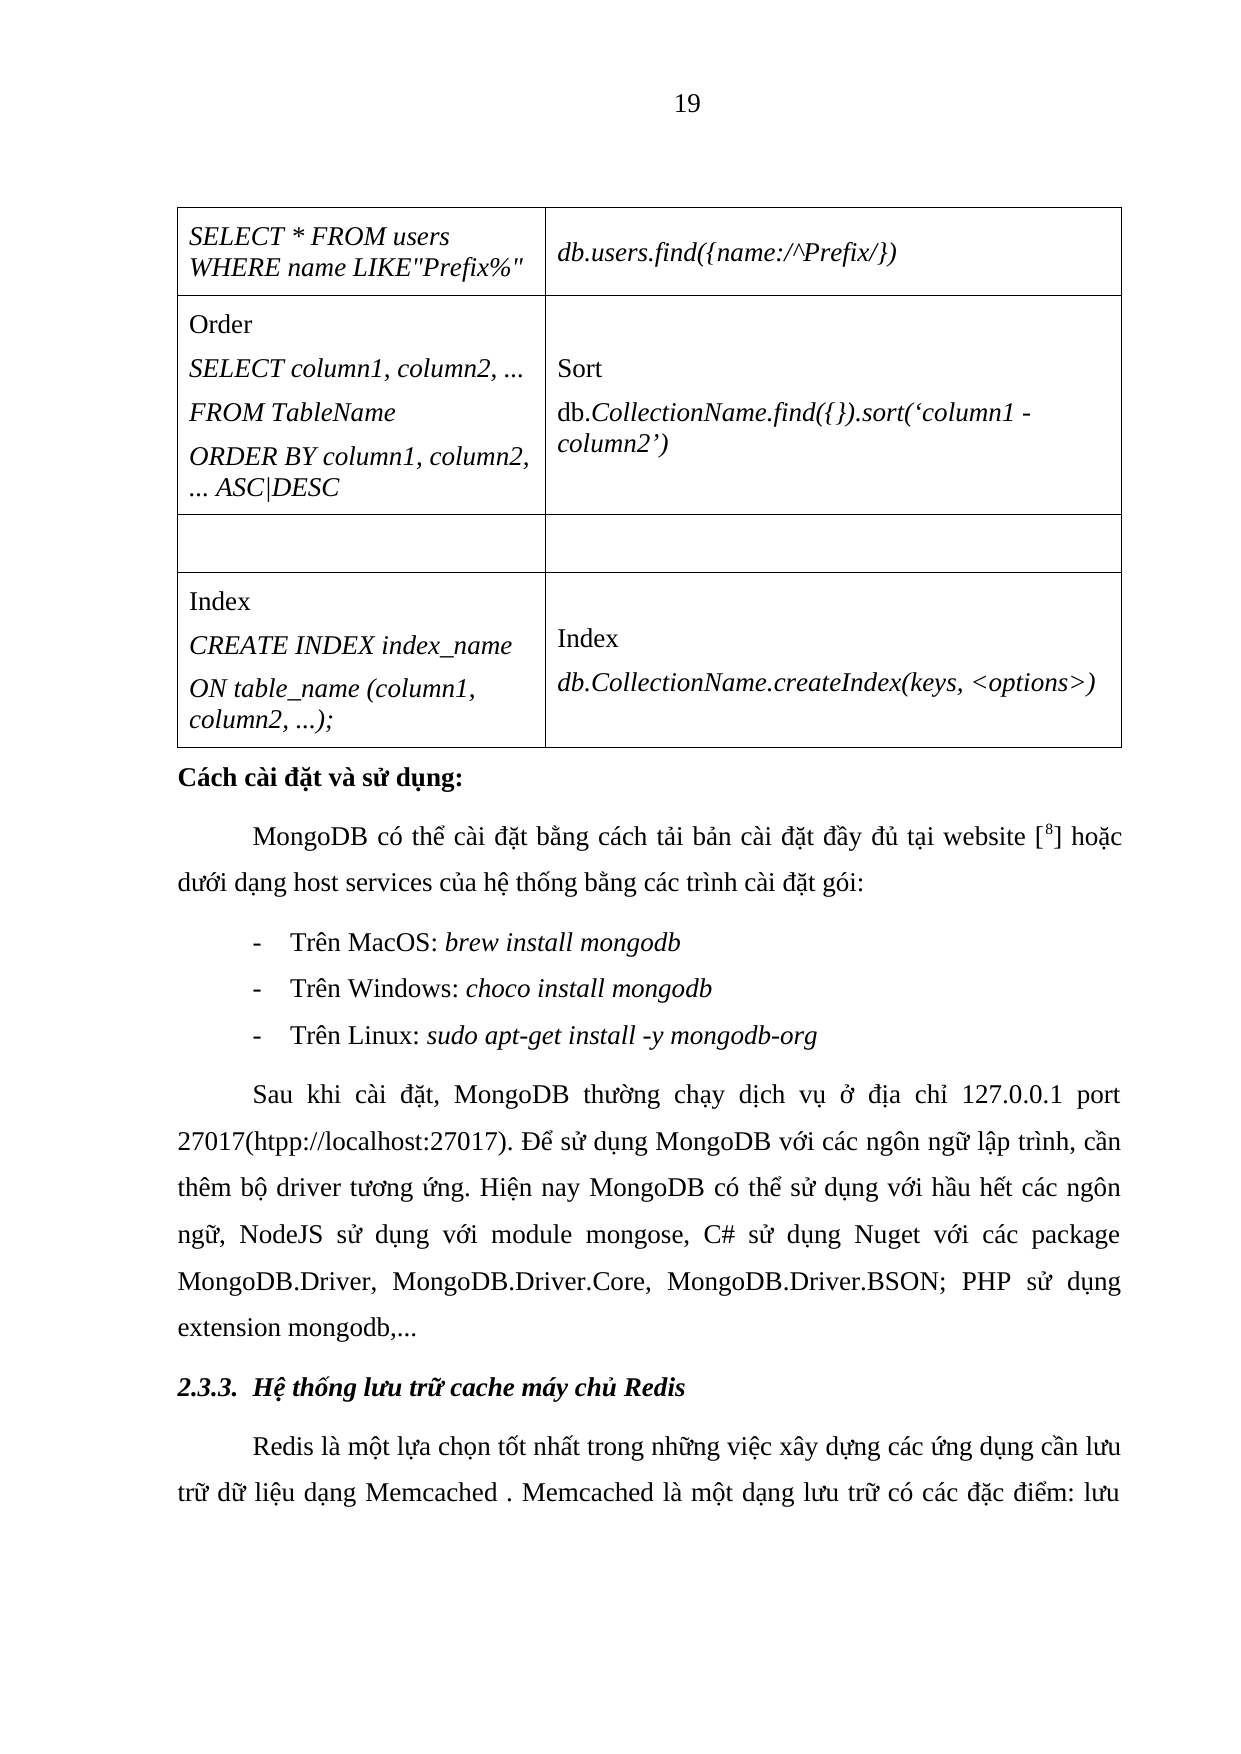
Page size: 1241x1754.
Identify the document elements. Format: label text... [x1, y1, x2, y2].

table_cell Index db.CollectionName.createIndex(keys, <options>) [546, 573, 1121, 747]
text Cách cài đặt và sử dụng: [177, 761, 1122, 792]
list Trên Linux: sudo apt-get install -y mongodb-org [252, 1019, 1122, 1050]
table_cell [546, 208, 1121, 295]
table_cell Sort db.CollectionName.find({}).sort(‘column1 - column2’) [546, 296, 1121, 514]
table_cell [178, 515, 545, 572]
text MongoDB có thể cài đặt bằng cách tải bản cài đặt đầy đủ tại website [] hoặc dưới dạng host services của hệ thống bằng các trình cài đặt gói: [177, 820, 1122, 898]
table_cell [546, 515, 1121, 572]
list Trên Windows: choco install mongodb [252, 972, 1122, 1003]
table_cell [178, 208, 545, 295]
list Trên MacOS: brew install mongodb [252, 926, 1122, 957]
text Sau khi cài đặt, MongoDB thường chạy dịch vụ ở địa chỉ 127.0.0.1 port 27017(htpp://localhost:27017). Để sử dụng MongoDB với các ngôn ngữ lập trình, cần thêm bộ driver tương ứng. Hiện nay MongoDB có thể sử dụng với hầu hết các ngôn ngữ, NodeJS sử dụng với module mongose, C# sử dụng Nuget với các package MongoDB.Driver, MongoDB.Driver.Core, MongoDB.Driver.BSON; PHP sử dụng extension mongodb,... [177, 1078, 1122, 1343]
table_cell Index CREATE INDEX index_name ON table_name (column1, column2, ...); [178, 573, 545, 747]
subtitle Hệ thống lưu trữ cache máy chủ Redis [177, 1371, 1122, 1402]
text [177, 1430, 1122, 1508]
table_cell Order SELECT column1, column2, ... FROM TableName ORDER BY column1, column2, ... ASC|DESC [178, 296, 545, 514]
